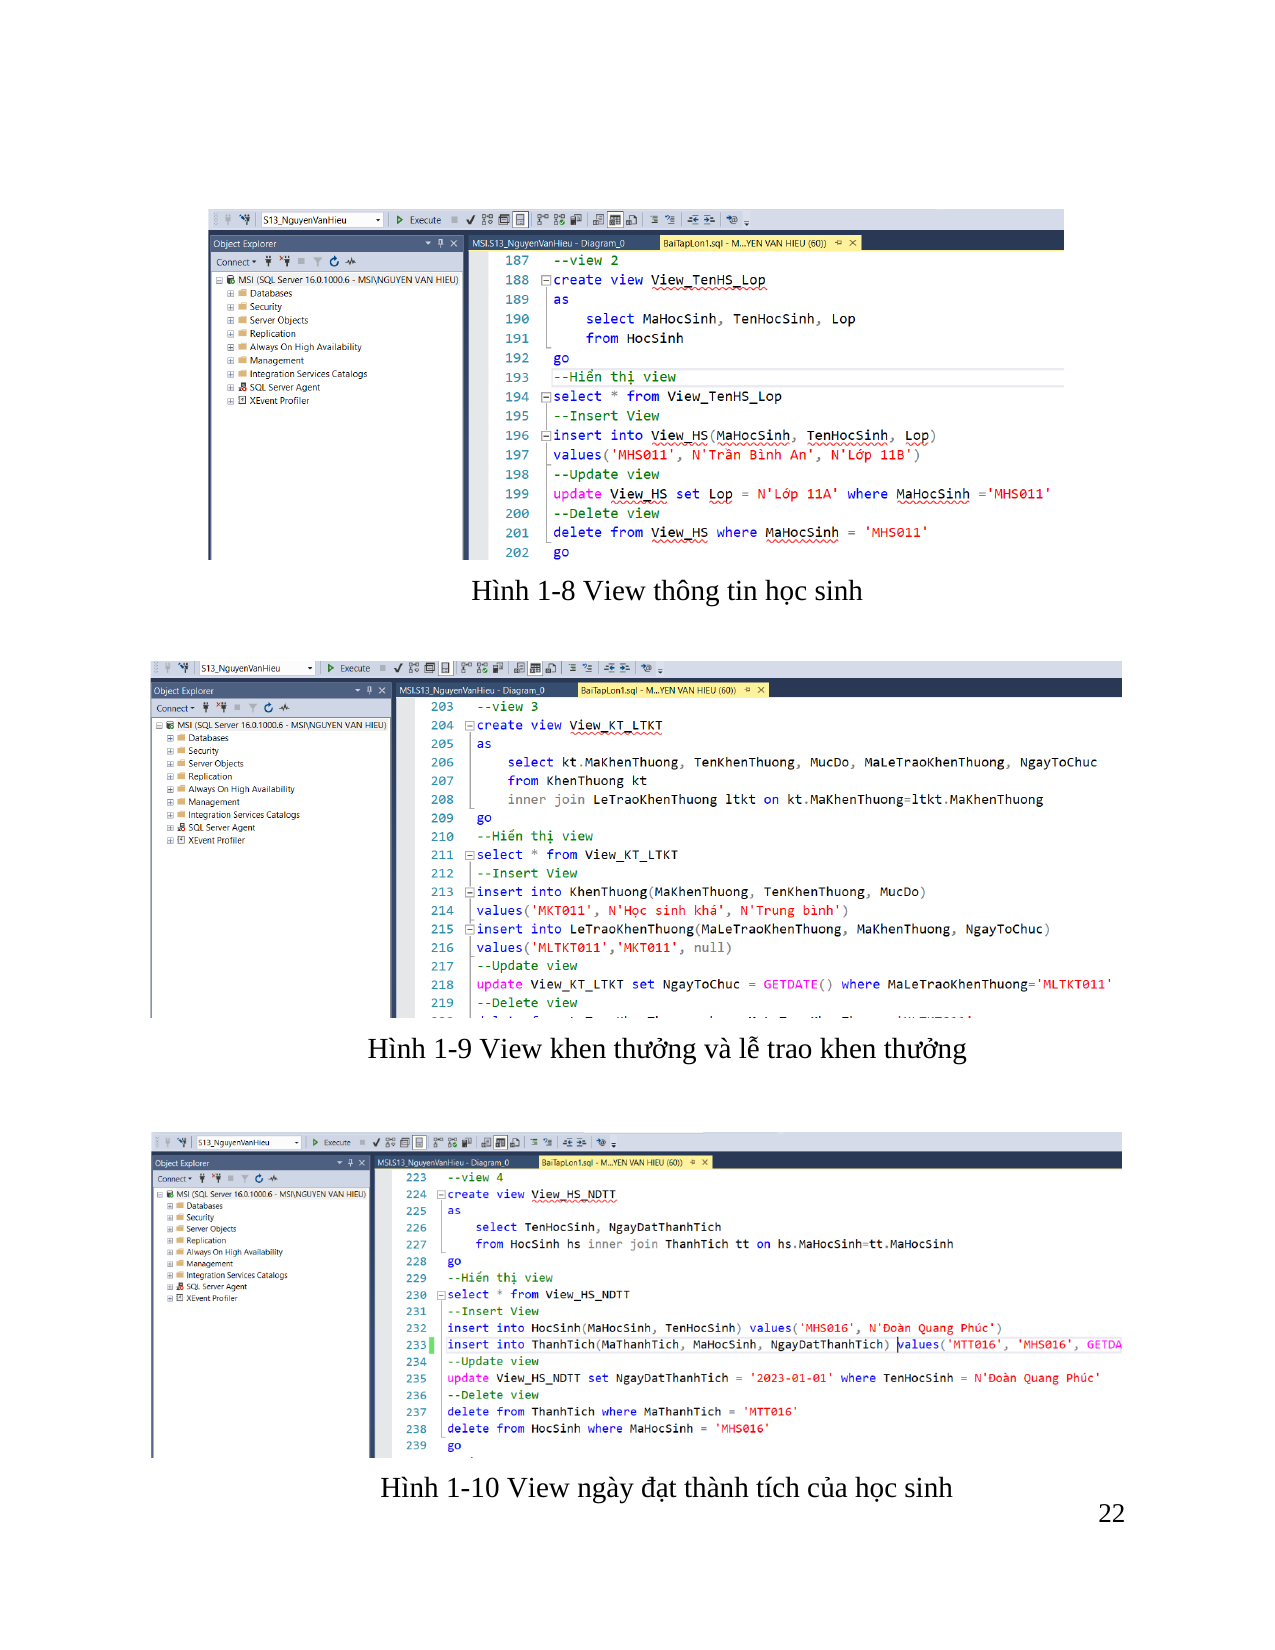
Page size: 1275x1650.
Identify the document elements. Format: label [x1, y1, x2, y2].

picture [150, 661, 1122, 1017]
picture [150, 1132, 1121, 1457]
picture [207, 209, 1064, 560]
